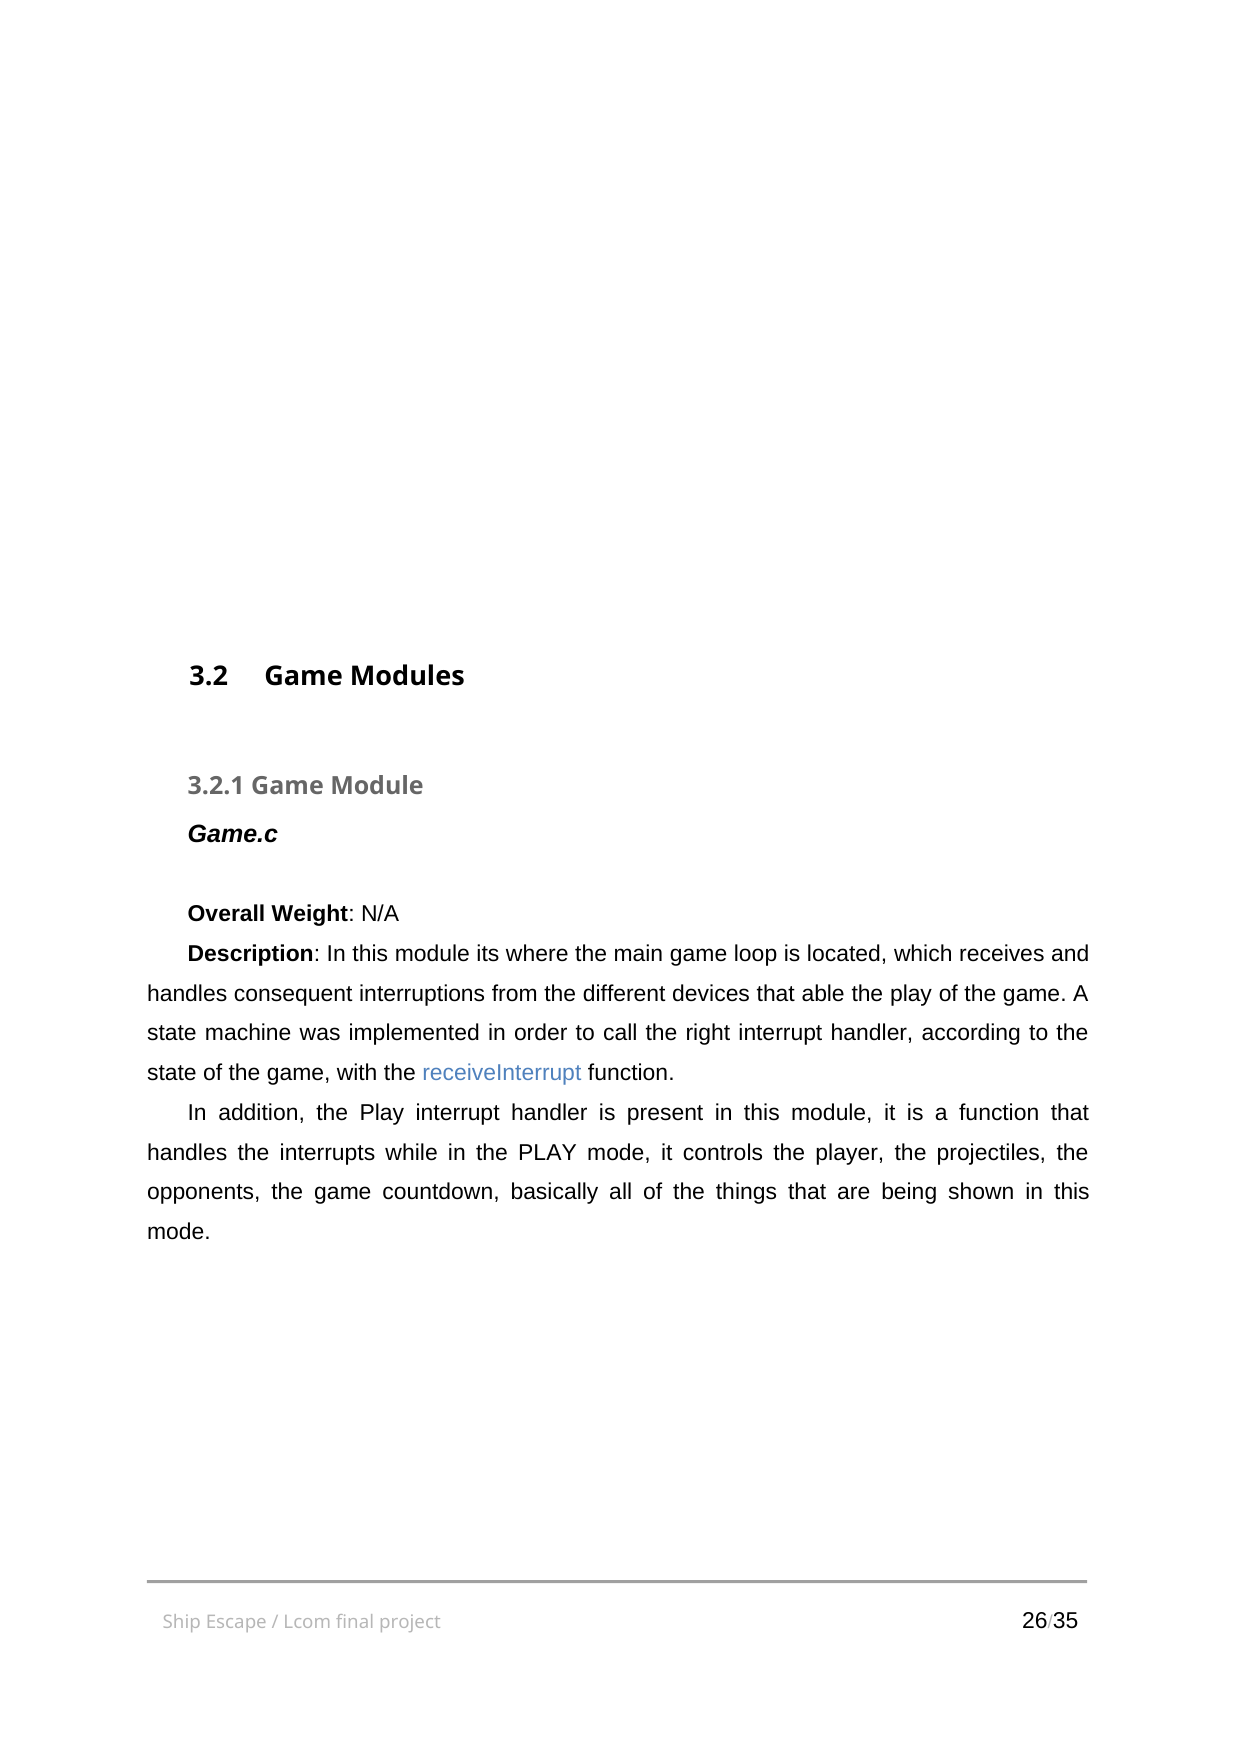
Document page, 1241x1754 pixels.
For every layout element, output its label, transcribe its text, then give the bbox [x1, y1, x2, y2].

subtitle 3.2.1 Game Module [147, 767, 1090, 802]
subtitle Game Modules [189, 656, 1090, 693]
text Description: In this module its where the main game loop is located, which receives and handles consequent interruptions from the different devices that able the play of the game. A state machine was implemented in order to call the right interrupt handler, according to the state of the game, with the receiveInterrupt function. [147, 940, 1090, 1085]
text Overall Weight: N/A [147, 900, 1090, 926]
text In addition, the Play interrupt handler is present in this module, it is a function that handles the interrupts while in the PLAY mode, it controls the player, the projectiles, the opponents, the game countdown, basically all of the things that are being shown in this mode. [147, 1099, 1090, 1244]
text Game.c [147, 818, 1090, 847]
